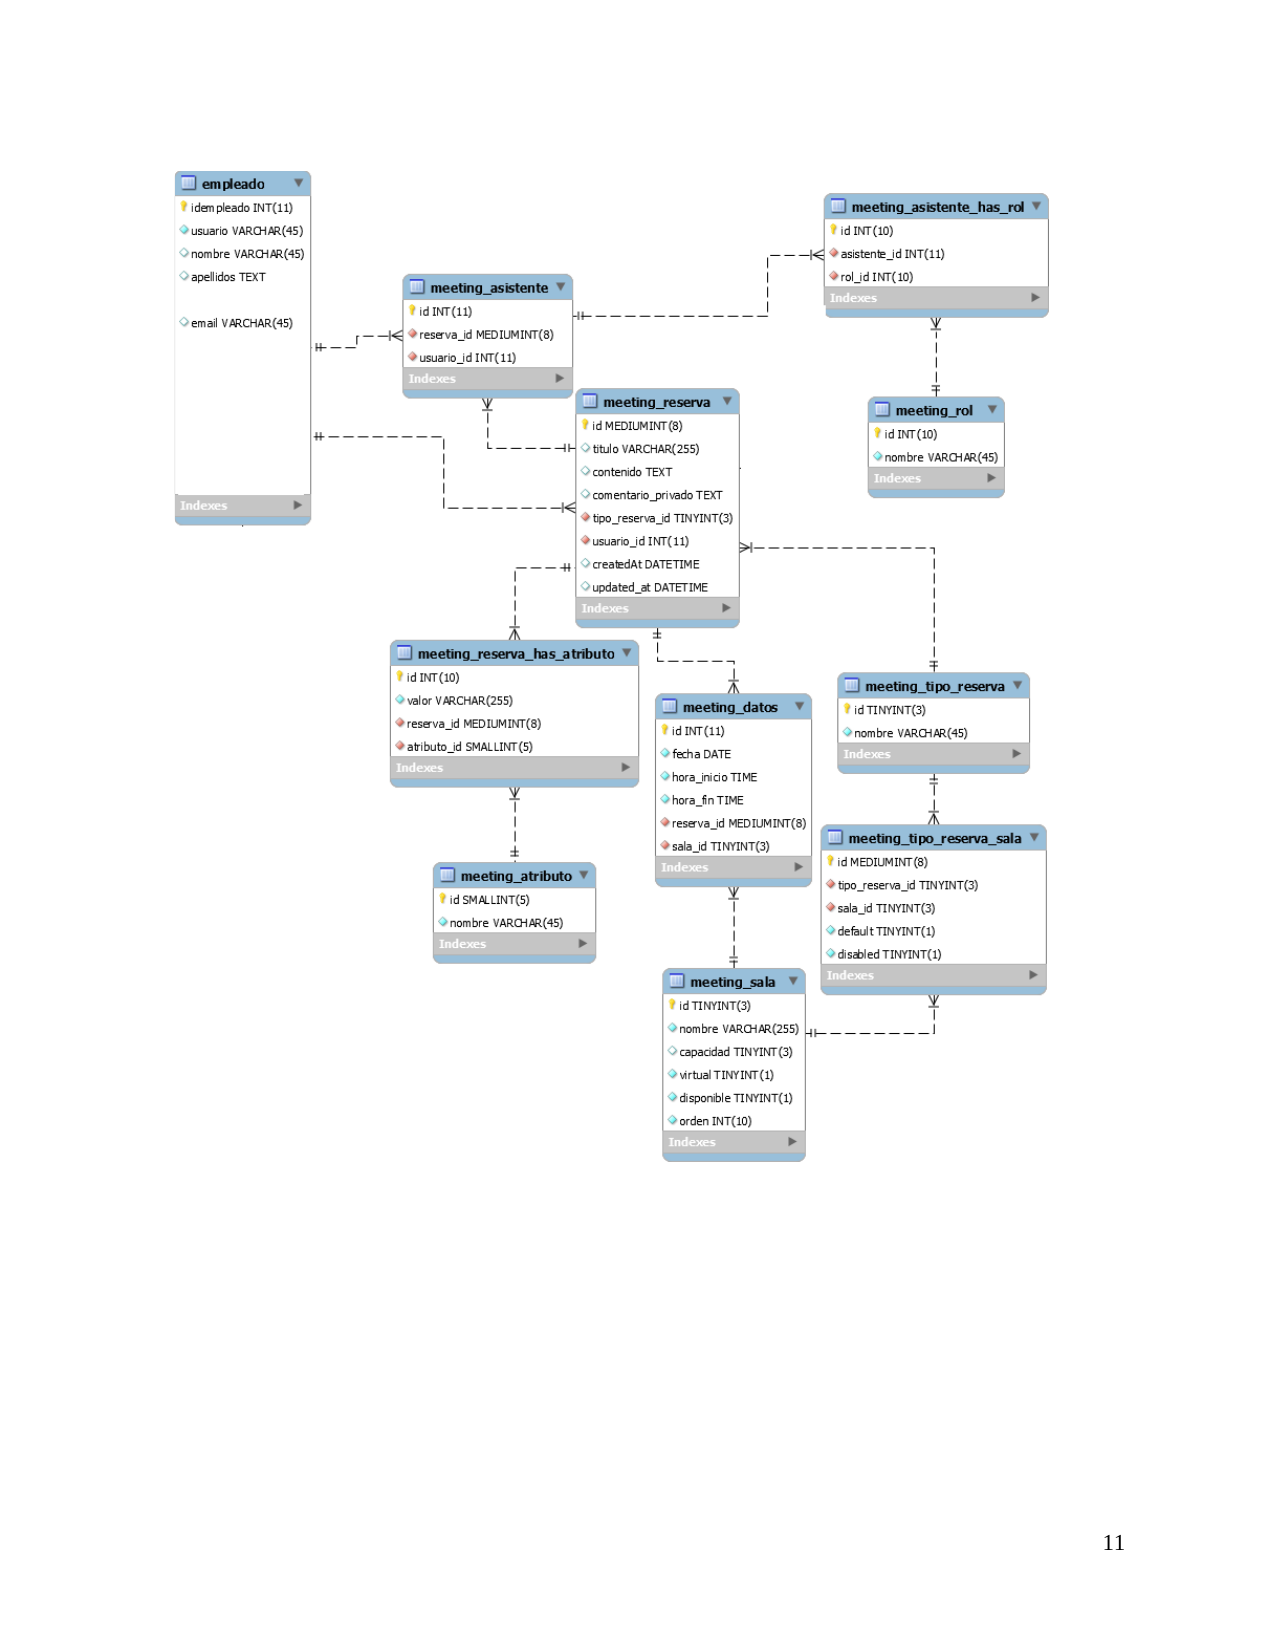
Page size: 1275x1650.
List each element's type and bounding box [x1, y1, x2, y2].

picture [174, 171, 1049, 1162]
